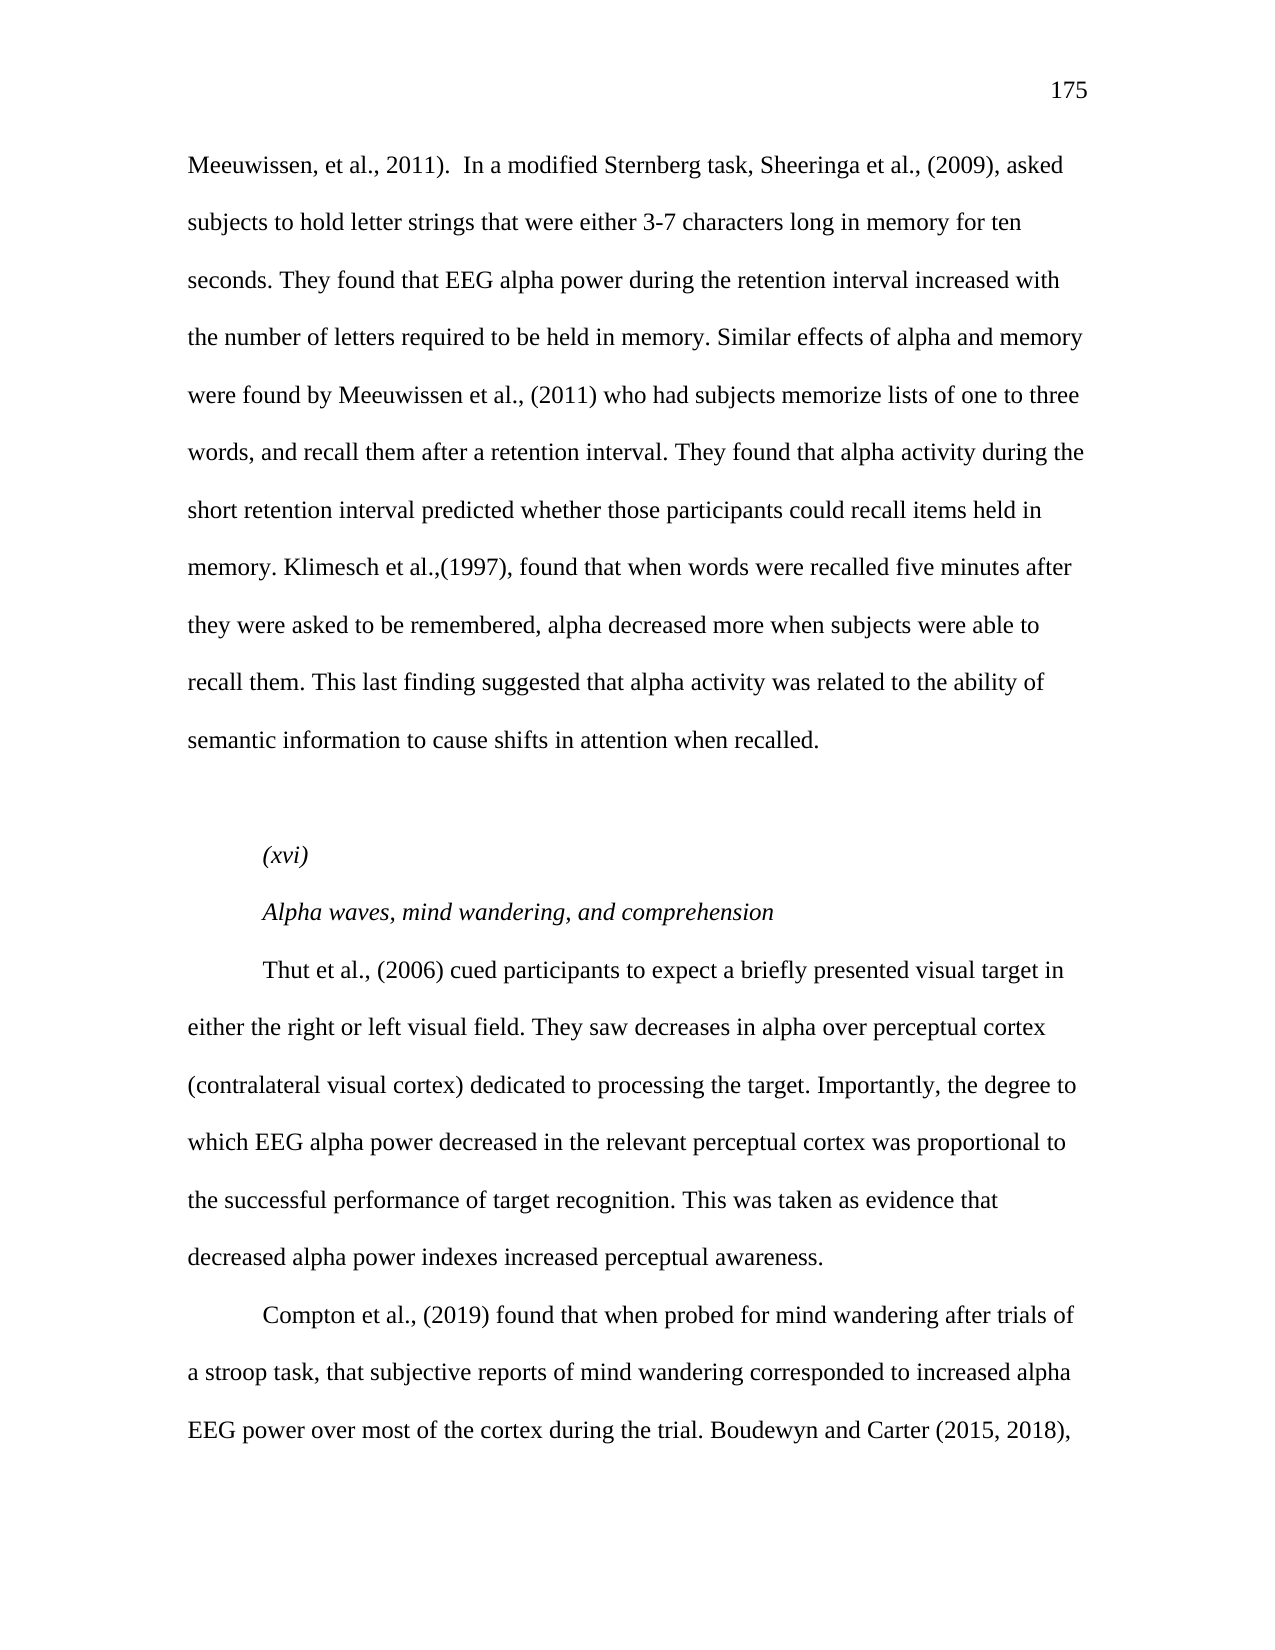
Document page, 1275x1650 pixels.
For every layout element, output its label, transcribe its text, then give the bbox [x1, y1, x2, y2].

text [187, 150, 1087, 754]
text (xvi) [187, 840, 1087, 869]
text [187, 1300, 1087, 1444]
text Alpha waves, mind wandering, and comprehension [187, 897, 1087, 926]
text Thut et al., (2006) cued participants to expect a briefly presented visual target in either the right or left visual field. They saw decreases in alpha over perceptual cortex (contralateral visual cortex) dedicated to processing the target. Importantly, the degree to which EEG alpha power decreased in the relevant perceptual cortex was proportional to the successful performance of target recognition. This was taken as evidence that decreased alpha power indexes increased perceptual awareness. [187, 955, 1087, 1271]
